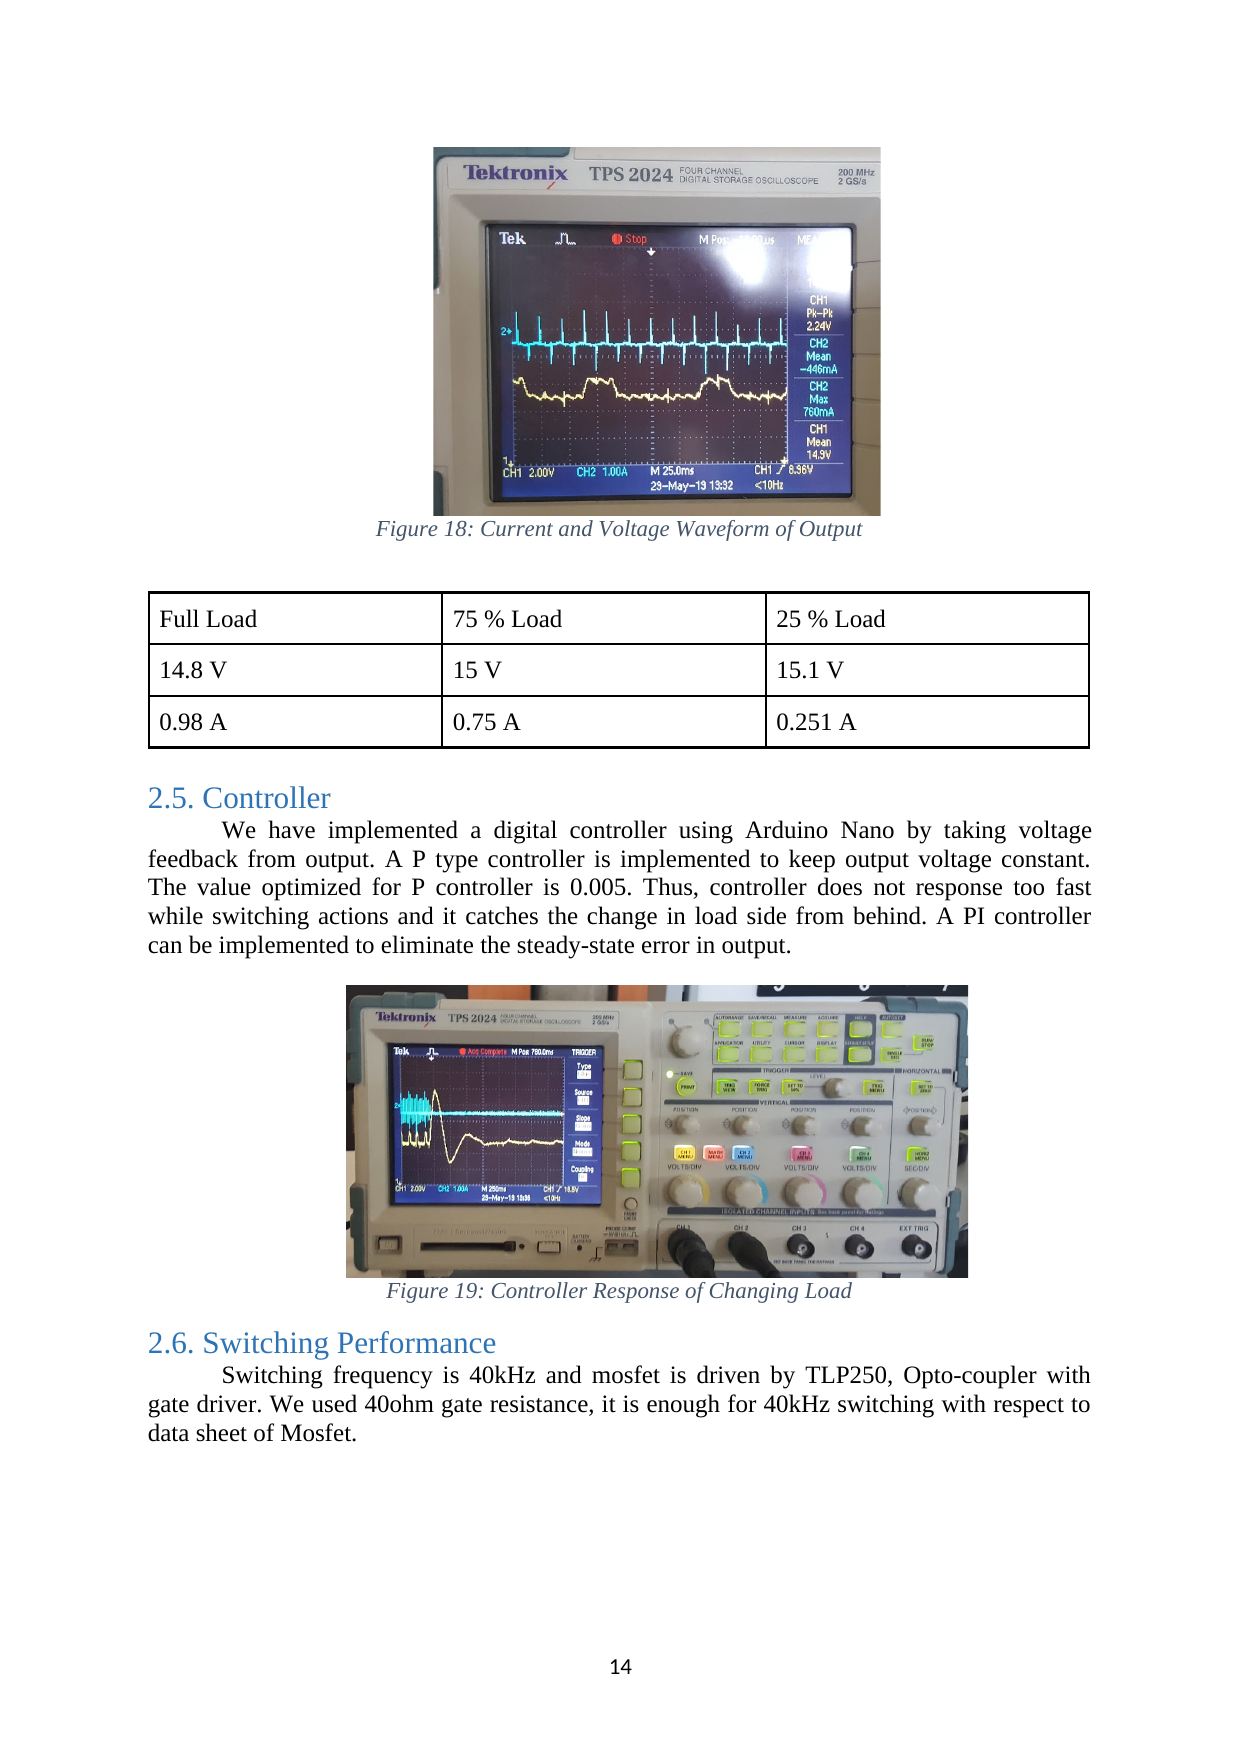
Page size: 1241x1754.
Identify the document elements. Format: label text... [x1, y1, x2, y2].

table_header Full Load [150, 594, 441, 643]
text We have implemented a digital controller using Arduino Nano by taking voltage feedback from output. A P type controller is implemented to keep output voltage constant. The value optimized for P controller is 0.005. Thus, controller does not response too fast while switching actions and it catches the change in load side from behind. A PI controller can be implemented to eliminate the steady-state error in output. [148, 815, 1093, 959]
picture [346, 985, 969, 1278]
table_cell 0.98 A [150, 697, 441, 746]
subtitle 2.6. Switching Performance [148, 1324, 1093, 1360]
table_cell 0.75 A [443, 697, 765, 746]
picture [433, 147, 881, 516]
subtitle 2.5. Controller [148, 779, 1093, 815]
table_cell 14.8 V [150, 645, 441, 695]
text Switching frequency is 40kHz and mosfet is driven by TLP250, Opto-coupler with gate driver. We used 40ohm gate resistance, it is enough for 40kHz switching with respect to data sheet of Mosfet. [148, 1360, 1093, 1446]
table_cell 0.251 A [767, 697, 1088, 746]
table_cell 15.1 V [767, 645, 1088, 695]
table_header 75 % Load [443, 594, 765, 643]
table_cell 15 V [443, 645, 765, 695]
text Figure 19: Controller Response of Changing Load [148, 1277, 1093, 1303]
text Figure 18: Current and Voltage Waveform of Output [148, 515, 1093, 542]
table_header 25 % Load [767, 594, 1088, 643]
